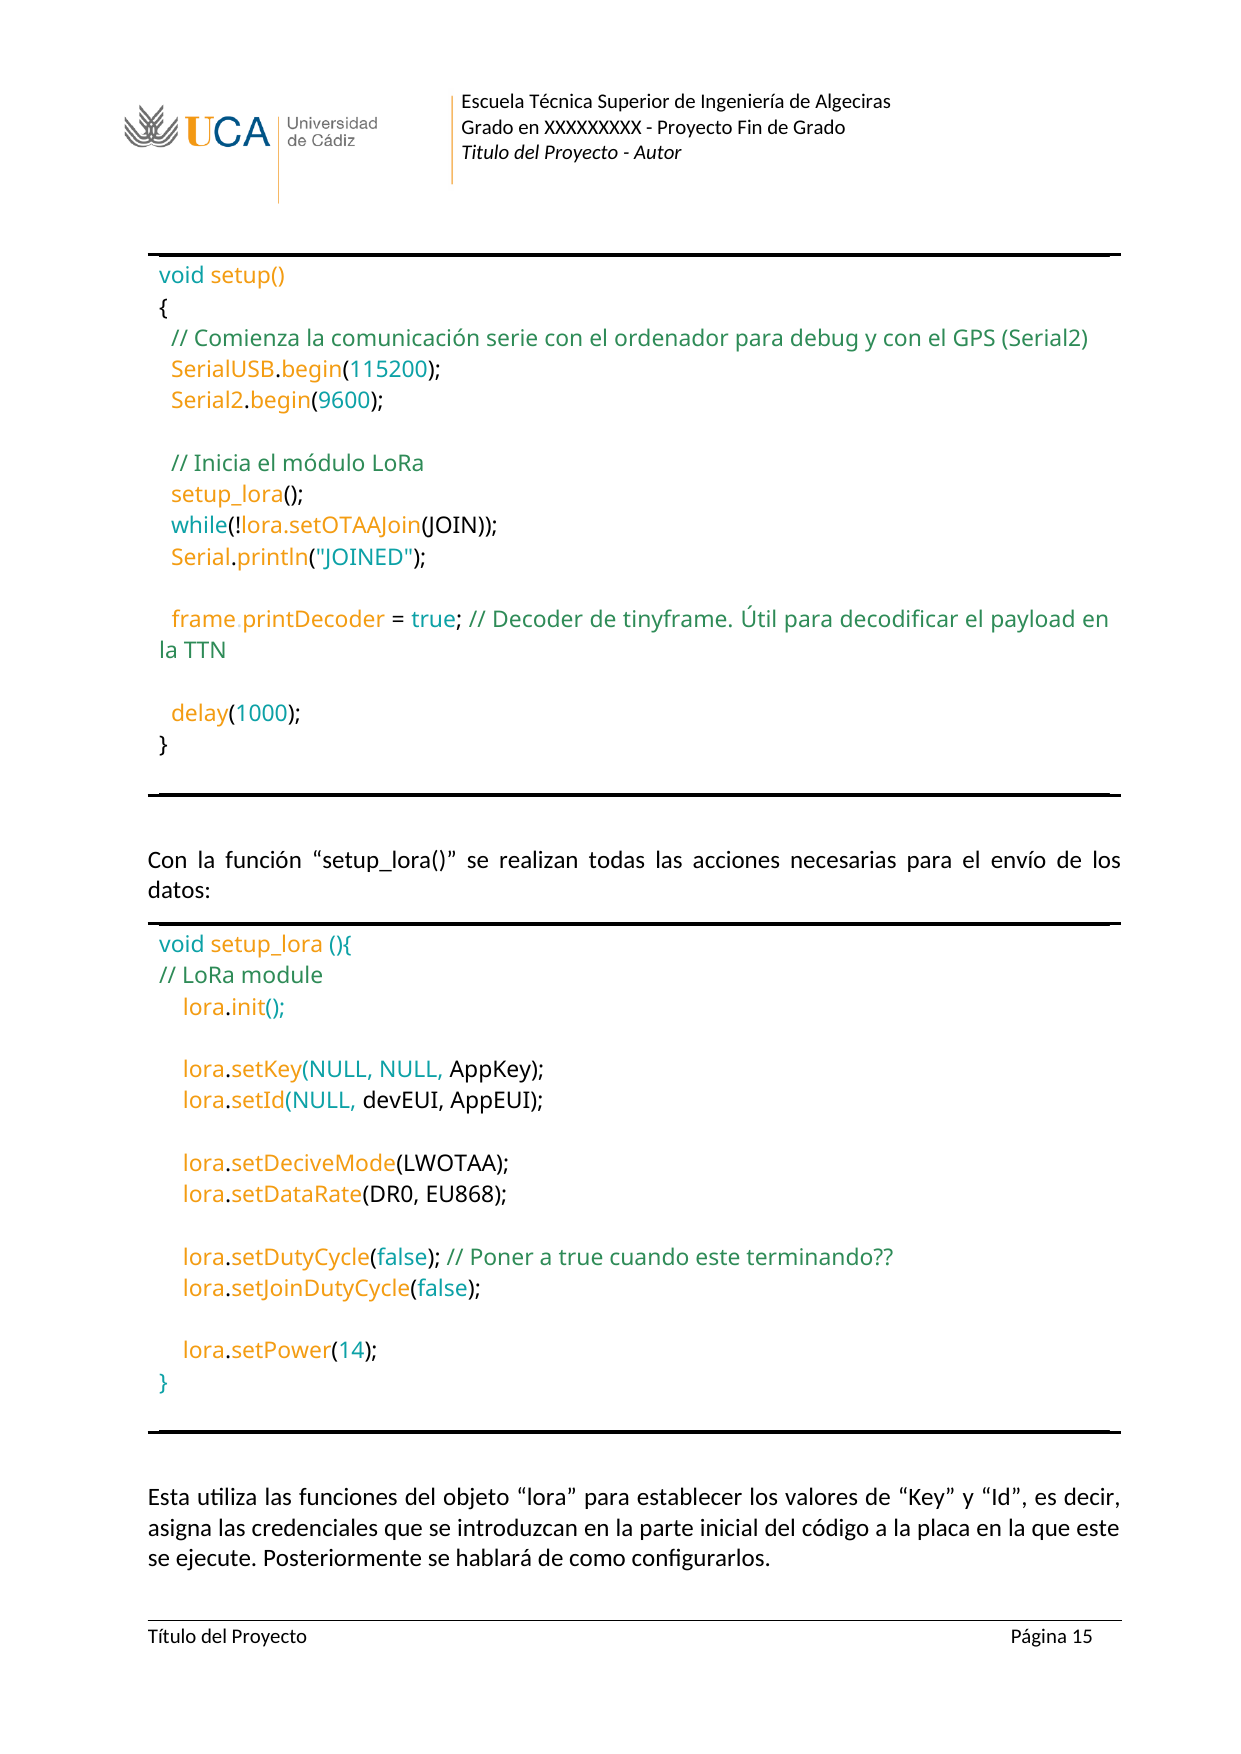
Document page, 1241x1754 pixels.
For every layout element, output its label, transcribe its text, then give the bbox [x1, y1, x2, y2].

picture [448, 88, 455, 191]
text Esta utiliza las funciones del objeto “lora” para establecer los valores de “Key” y “Id”, es decir, asigna las credenciales que se introduzcan en la parte inicial del código a la placa en la que este se ejecute. Posteriormente se hablará de como configurarlos. [148, 1481, 1122, 1573]
table_header void setup_lora (){ // LoRa module lora.init(); lora.setKey(NULL, NULL, AppKey); lora.setId(NULL, devEUI, AppEUI); lora.setDeciveMode(LWOTAA); lora.setDataRate(DR0, EU868); lora.setDutyCycle(false); // Poner a true cuando este terminando?? lora.setJoinDutyCycle(false); lora.setPower(14); } [148, 925, 1121, 1431]
text Con la función “setup_lora()” se realizan todas las acciones necesarias para el envío de los datos: [148, 844, 1122, 905]
picture [107, 88, 394, 219]
table_header void setup() { // Comienza la comunicación serie con el ordenador para debug y con el GPS (Serial2) SerialUSB.begin(115200); Serial2.begin(9600); // Inicia el módulo LoRa setup_lora(); while(!lora.setOTAAJoin(JOIN)); Serial.println("JOINED"); frame.printDecoder = true; // Decoder de tinyframe. Útil para decodificar el payload en la TTN delay(1000); } [148, 256, 1121, 794]
